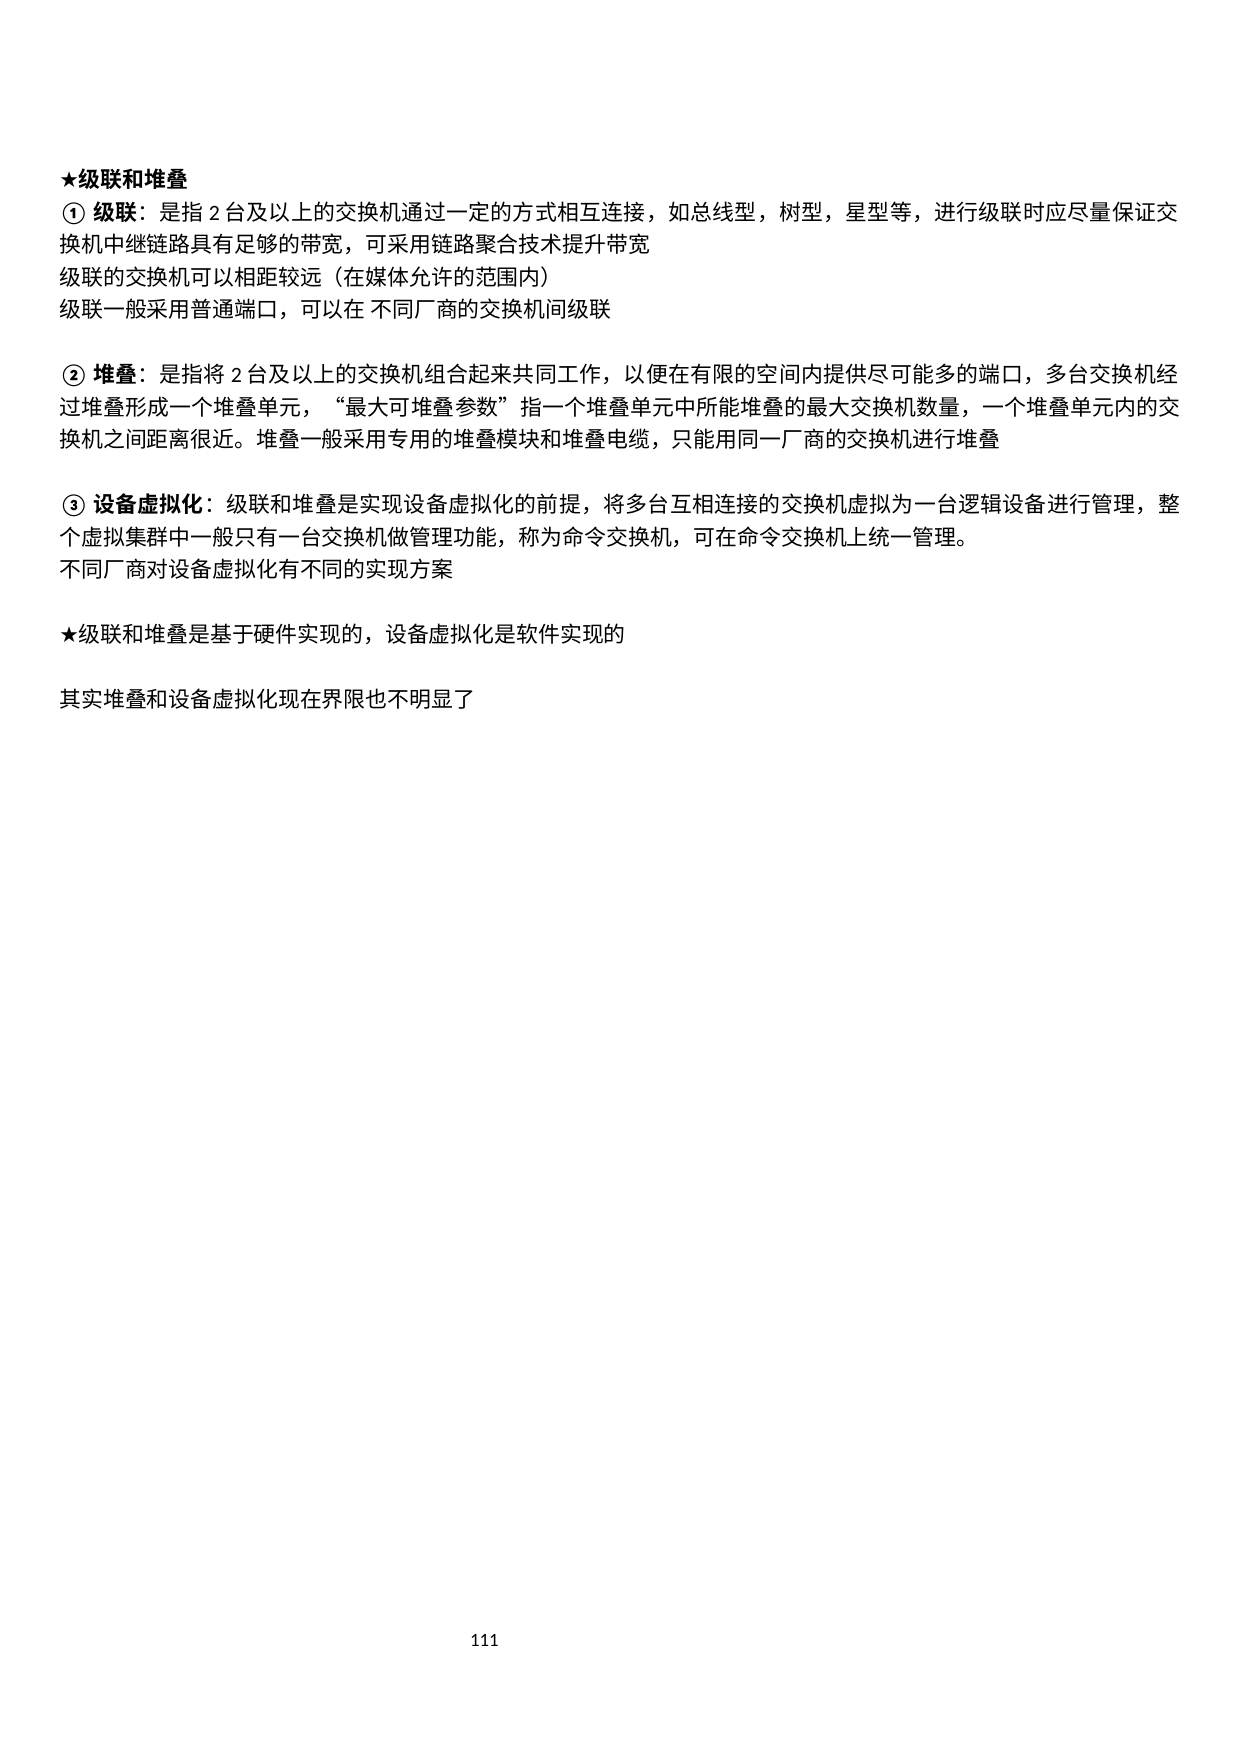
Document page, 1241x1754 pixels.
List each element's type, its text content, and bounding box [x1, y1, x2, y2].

text ★级联和堆叠是基于硬件实现的，设备虚拟化是软件实现的 [59, 617, 1181, 649]
text ②堆叠：是指将2台及以上的交换机组合起来共同工作，以便在有限的空间内提供尽可能多的端口，多台交换机经过堆叠形成一个堆叠单元，“最大可堆叠参数”指一个堆叠单元中所能堆叠的最大交换机数量，一个堆叠单元内的交换机之间距离很近。堆叠一般采用专用的堆叠模块和堆叠电缆，只能用同一厂商的交换机进行堆叠 [59, 357, 1181, 454]
text ③设备虚拟化：级联和堆叠是实现设备虚拟化的前提，将多台互相连接的交换机虚拟为一台逻辑设备进行管理，整个虚拟集群中一般只有一台交换机做管理功能，称为命令交换机，可在命令交换机上统一管理。 [59, 487, 1181, 552]
text 级联一般采用普通端口，可以在 不同厂商的交换机间级联 [59, 292, 1181, 324]
text ★级联和堆叠 [59, 162, 1181, 194]
text 级联的交换机可以相距较远（在媒体允许的范围内） [59, 259, 1181, 292]
text 其实堆叠和设备虚拟化现在界限也不明显了 [59, 682, 1181, 714]
text 不同厂商对设备虚拟化有不同的实现方案 [59, 552, 1181, 584]
text ①级联：是指2台及以上的交换机通过一定的方式相互连接，如总线型，树型，星型等，进行级联时应尽量保证交换机中继链路具有足够的带宽，可采用链路聚合技术提升带宽 [59, 194, 1181, 259]
